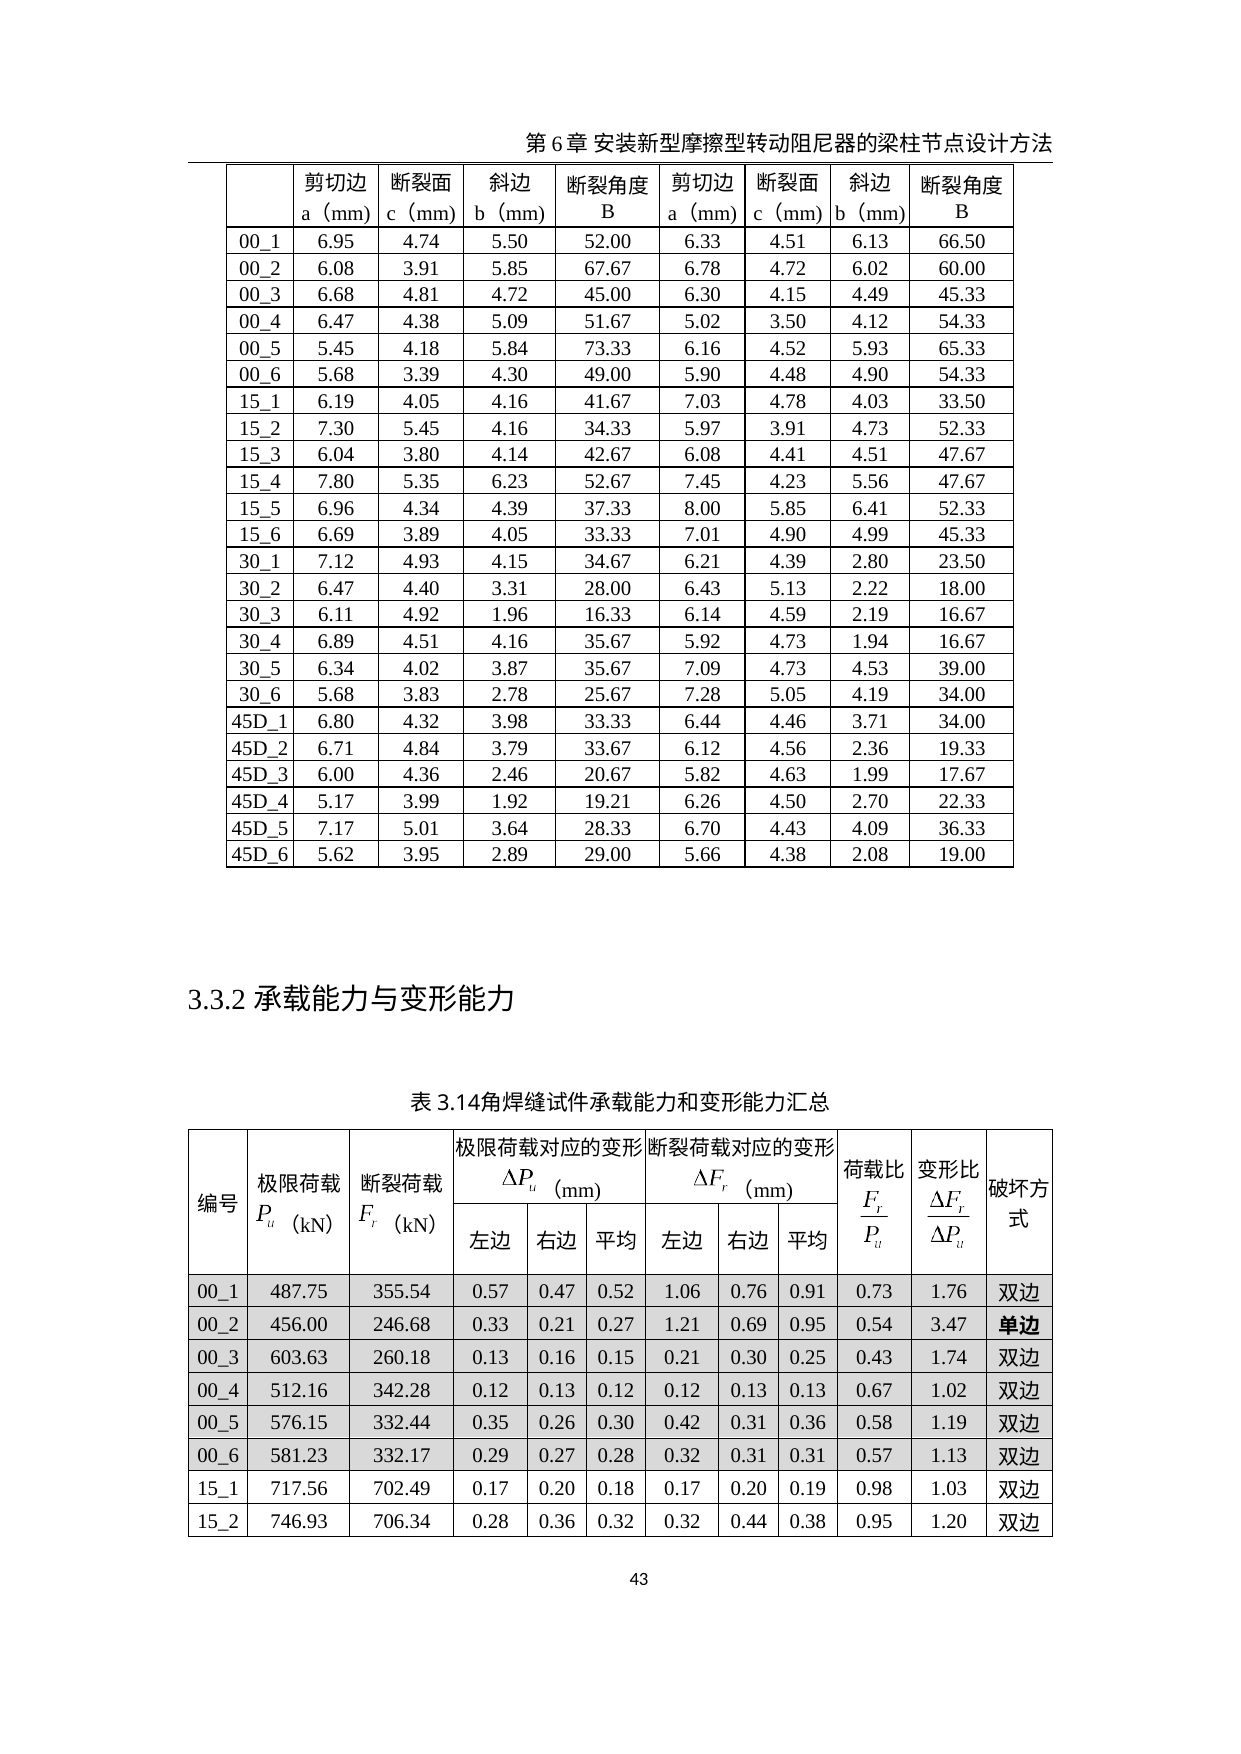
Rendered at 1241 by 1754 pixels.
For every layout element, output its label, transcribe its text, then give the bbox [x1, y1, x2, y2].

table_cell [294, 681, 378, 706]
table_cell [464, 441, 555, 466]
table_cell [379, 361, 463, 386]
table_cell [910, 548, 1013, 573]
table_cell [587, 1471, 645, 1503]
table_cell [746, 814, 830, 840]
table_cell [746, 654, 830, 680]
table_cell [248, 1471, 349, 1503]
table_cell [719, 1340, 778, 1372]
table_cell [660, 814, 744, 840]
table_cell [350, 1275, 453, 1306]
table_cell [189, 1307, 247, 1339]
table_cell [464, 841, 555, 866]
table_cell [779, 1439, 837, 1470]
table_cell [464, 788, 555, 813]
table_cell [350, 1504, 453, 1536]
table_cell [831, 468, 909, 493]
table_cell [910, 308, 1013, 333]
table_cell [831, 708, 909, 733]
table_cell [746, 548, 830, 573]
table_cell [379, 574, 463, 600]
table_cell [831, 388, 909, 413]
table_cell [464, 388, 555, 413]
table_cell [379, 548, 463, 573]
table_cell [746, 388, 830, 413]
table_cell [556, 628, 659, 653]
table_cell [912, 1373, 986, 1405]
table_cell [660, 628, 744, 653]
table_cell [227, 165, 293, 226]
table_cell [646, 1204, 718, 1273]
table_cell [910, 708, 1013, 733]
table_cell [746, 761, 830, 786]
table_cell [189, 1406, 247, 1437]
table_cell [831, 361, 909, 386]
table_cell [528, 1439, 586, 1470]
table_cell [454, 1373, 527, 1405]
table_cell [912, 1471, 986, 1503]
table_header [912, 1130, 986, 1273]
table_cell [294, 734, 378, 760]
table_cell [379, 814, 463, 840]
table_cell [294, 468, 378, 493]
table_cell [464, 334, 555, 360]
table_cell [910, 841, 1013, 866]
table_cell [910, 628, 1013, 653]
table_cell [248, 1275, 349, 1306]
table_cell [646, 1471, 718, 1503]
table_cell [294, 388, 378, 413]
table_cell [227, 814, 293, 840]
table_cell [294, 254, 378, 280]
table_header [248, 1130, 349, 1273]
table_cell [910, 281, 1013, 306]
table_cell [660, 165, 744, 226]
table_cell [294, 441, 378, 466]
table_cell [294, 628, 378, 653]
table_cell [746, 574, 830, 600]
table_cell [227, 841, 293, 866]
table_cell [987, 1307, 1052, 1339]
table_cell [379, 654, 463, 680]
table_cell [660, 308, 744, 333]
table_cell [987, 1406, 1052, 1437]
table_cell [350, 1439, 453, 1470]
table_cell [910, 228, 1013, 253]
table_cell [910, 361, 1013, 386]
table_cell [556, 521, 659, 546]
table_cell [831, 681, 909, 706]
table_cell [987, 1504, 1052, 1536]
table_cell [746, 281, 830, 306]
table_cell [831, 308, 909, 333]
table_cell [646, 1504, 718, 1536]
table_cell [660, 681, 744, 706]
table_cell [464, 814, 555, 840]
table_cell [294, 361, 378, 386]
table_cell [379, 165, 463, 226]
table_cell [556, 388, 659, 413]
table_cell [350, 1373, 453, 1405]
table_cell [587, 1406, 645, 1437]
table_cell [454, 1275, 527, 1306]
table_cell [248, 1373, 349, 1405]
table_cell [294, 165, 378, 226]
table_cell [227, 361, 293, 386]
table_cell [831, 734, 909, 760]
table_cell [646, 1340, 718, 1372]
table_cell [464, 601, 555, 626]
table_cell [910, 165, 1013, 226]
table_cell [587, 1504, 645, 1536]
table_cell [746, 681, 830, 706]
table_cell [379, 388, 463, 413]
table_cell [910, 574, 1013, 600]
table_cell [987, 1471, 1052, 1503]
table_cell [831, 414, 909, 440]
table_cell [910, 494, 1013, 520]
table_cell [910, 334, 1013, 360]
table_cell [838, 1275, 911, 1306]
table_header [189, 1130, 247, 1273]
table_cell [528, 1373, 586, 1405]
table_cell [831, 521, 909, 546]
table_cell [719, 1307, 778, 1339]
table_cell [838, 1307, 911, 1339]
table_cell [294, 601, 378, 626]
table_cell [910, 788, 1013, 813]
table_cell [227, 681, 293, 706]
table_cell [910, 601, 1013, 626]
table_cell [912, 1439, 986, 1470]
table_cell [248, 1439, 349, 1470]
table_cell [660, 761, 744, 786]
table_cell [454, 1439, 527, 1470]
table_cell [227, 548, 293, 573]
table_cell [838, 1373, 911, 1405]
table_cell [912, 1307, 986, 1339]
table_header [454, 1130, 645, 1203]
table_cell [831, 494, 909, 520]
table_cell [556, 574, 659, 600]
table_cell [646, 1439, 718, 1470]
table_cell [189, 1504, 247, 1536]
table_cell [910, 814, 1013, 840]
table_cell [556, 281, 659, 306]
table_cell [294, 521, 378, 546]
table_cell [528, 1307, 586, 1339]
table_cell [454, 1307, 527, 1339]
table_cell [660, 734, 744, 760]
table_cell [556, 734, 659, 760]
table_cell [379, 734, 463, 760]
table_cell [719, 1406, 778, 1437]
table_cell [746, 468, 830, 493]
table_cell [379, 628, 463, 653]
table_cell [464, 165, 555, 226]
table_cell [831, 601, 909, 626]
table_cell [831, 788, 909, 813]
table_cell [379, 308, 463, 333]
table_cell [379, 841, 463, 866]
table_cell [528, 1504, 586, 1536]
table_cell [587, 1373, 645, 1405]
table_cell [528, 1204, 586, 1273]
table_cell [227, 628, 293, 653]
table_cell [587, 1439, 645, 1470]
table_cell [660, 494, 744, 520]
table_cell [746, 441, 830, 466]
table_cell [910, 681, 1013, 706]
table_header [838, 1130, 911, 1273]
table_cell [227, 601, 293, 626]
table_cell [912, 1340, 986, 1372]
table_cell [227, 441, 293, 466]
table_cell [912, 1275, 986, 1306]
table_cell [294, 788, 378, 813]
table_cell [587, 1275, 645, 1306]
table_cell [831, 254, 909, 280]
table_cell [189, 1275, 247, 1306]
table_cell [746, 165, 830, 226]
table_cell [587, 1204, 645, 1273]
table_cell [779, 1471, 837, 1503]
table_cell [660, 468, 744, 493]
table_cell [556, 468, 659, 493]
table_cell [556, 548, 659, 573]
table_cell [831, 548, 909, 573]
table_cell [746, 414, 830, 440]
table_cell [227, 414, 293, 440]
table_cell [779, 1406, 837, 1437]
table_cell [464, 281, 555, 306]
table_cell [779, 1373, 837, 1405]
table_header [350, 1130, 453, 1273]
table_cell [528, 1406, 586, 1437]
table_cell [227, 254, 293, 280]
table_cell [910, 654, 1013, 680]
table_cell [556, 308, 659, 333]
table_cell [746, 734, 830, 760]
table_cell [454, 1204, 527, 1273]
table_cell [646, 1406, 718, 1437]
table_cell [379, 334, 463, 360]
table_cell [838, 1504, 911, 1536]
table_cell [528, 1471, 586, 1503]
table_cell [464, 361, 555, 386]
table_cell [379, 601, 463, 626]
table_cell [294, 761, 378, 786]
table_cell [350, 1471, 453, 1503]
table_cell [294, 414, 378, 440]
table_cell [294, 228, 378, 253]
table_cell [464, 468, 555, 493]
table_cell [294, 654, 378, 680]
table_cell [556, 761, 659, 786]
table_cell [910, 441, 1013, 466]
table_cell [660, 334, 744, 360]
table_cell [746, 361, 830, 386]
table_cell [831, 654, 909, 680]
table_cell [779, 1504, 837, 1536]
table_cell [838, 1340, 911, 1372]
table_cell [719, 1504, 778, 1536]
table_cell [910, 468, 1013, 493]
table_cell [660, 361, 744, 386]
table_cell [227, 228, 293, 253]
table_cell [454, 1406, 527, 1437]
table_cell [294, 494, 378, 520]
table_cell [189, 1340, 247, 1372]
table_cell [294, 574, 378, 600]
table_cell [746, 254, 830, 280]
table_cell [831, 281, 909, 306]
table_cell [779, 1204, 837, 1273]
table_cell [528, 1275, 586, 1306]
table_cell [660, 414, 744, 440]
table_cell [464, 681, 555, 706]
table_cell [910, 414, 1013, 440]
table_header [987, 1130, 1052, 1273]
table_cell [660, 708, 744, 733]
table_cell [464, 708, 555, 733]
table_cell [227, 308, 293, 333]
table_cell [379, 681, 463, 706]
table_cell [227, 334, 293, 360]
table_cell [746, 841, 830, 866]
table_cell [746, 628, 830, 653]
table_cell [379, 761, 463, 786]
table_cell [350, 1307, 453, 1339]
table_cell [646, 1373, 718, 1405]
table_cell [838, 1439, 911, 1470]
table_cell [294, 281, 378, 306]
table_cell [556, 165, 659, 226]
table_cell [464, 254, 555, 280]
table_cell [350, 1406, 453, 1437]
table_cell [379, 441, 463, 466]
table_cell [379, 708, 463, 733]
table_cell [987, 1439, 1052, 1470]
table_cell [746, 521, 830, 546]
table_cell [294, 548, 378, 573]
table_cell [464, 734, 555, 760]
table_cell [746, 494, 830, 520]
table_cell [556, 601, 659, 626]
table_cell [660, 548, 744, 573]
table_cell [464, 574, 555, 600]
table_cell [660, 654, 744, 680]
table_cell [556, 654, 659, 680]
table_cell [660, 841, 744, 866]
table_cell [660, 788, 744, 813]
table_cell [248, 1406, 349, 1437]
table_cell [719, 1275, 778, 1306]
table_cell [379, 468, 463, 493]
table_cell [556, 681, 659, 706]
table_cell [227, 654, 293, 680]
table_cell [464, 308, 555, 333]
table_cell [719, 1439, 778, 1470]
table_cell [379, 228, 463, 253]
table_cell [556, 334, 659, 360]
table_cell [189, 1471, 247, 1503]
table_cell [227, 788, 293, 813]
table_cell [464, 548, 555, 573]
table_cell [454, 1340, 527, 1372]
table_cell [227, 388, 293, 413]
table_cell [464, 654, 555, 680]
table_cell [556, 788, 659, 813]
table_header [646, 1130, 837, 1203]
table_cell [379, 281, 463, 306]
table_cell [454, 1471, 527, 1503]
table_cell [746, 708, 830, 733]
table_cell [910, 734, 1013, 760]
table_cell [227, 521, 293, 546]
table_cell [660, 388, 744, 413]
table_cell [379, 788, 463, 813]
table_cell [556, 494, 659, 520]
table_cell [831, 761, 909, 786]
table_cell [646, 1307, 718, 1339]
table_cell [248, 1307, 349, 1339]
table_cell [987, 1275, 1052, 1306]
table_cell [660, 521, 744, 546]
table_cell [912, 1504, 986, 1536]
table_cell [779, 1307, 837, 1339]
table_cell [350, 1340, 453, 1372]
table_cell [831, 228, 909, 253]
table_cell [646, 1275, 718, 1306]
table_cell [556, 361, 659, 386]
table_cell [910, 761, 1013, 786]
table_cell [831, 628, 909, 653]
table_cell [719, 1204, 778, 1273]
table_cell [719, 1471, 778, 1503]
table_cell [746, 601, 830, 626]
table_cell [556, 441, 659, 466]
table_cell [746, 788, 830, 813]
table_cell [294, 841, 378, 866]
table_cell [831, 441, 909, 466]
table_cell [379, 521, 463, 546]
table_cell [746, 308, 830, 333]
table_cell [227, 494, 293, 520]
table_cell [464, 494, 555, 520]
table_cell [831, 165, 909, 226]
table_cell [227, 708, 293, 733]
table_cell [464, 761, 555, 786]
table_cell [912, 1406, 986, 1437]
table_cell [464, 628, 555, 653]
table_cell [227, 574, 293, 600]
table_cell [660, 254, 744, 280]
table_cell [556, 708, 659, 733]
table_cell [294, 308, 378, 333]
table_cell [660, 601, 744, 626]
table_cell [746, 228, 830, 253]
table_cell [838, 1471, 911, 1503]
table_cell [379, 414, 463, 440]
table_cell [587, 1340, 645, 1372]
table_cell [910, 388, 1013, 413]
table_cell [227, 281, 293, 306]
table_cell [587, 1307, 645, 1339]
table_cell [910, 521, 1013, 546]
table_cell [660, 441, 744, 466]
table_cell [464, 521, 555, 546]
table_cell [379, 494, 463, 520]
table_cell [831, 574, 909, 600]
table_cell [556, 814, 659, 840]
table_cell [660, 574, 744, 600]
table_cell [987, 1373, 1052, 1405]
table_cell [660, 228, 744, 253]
list 承载能力与变形能力 [187, 976, 1053, 1018]
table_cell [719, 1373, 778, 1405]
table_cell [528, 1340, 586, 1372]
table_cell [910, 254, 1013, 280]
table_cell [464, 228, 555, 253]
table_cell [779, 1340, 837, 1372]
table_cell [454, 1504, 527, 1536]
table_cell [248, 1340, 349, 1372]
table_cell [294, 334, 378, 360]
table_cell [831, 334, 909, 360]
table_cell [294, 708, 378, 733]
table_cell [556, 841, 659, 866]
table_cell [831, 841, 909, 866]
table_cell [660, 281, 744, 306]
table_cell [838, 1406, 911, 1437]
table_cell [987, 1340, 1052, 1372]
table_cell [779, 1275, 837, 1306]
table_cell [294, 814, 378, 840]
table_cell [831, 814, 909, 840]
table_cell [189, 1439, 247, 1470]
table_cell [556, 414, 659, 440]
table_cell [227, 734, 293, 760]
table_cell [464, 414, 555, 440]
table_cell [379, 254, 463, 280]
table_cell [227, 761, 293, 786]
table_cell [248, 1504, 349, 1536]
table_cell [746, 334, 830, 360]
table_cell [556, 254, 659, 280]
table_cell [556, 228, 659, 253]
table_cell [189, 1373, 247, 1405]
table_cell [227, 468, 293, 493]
